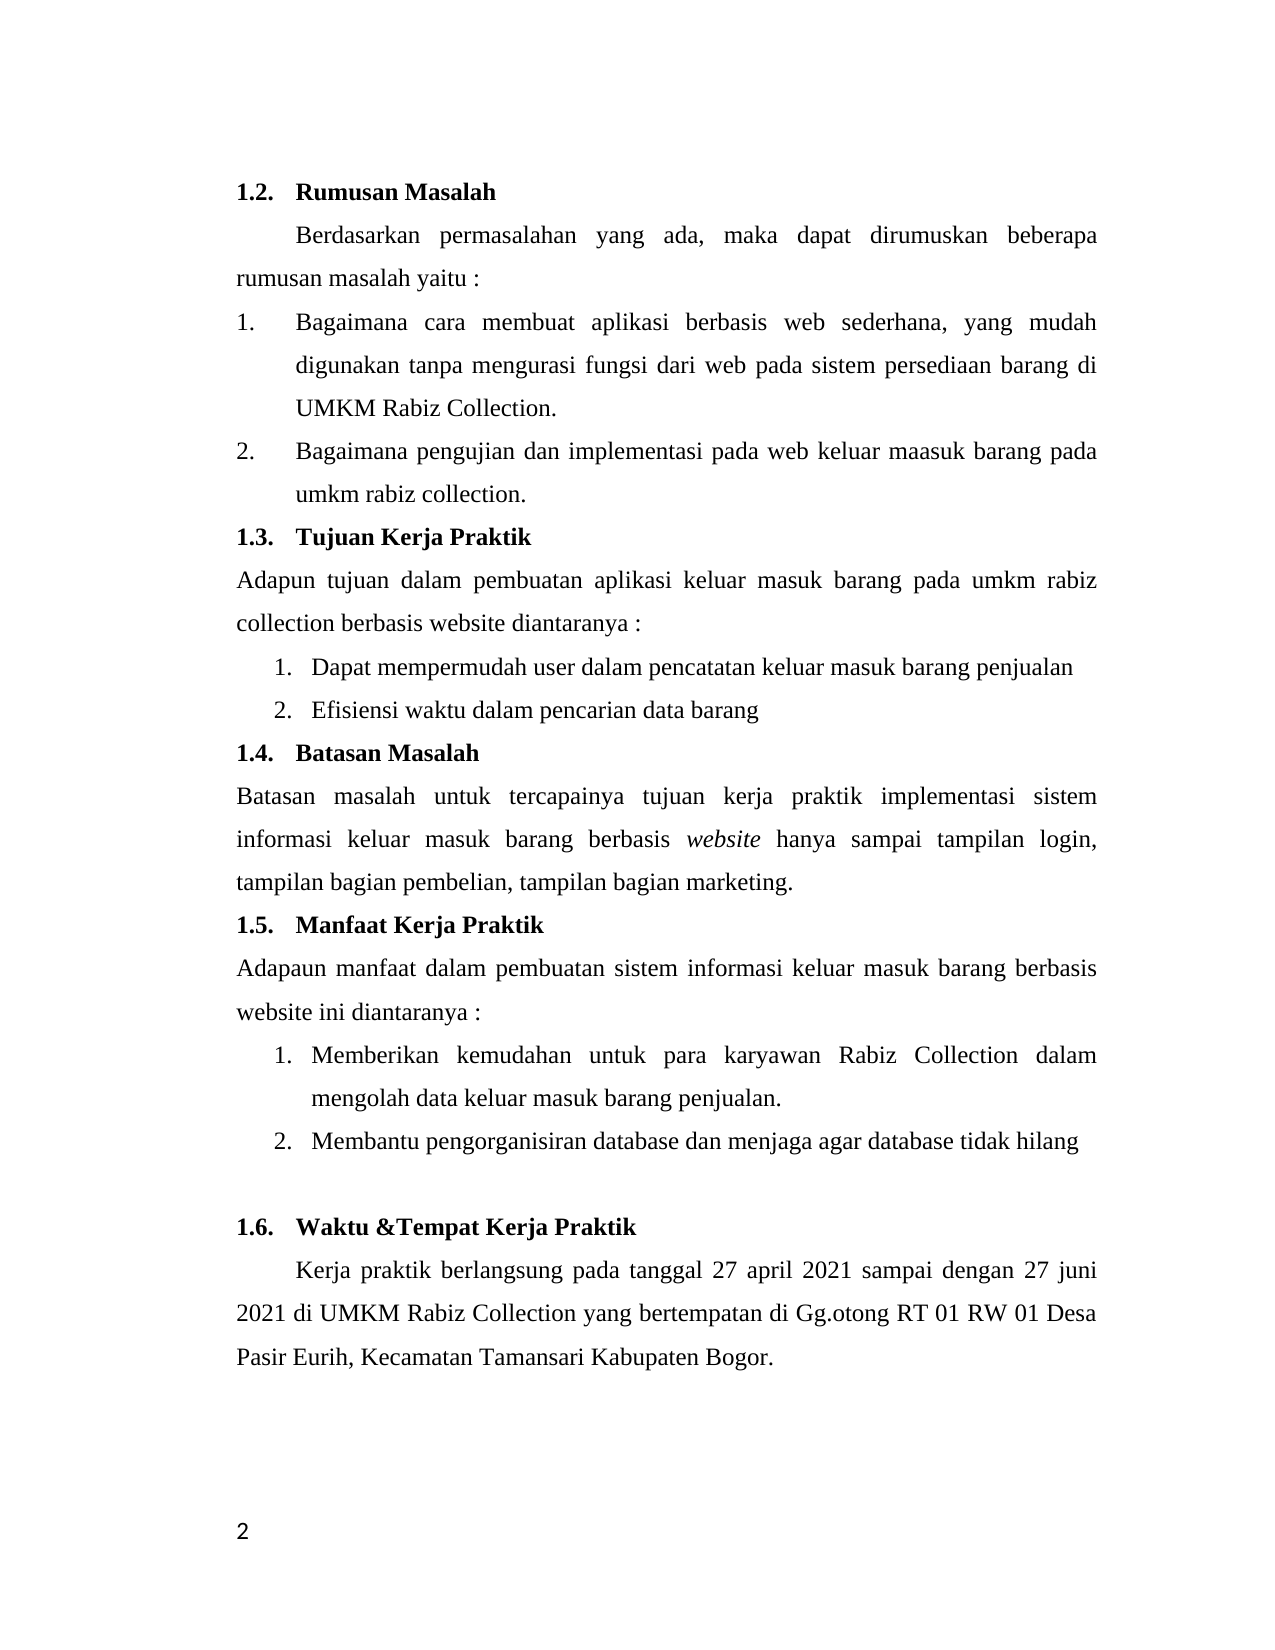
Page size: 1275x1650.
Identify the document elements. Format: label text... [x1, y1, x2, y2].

list Bagaimana cara membuat aplikasi berbasis web sederhana, yang mudah digunakan tanpa mengurasi fungsi dari web pada sistem persediaan barang di UMKM Rabiz Collection. [236, 307, 1098, 422]
text Kerja praktik berlangsung pada tanggal 27 april 2021 sampai dengan 27 juni 2021 di UMKM Rabiz Collection yang bertempatan di Gg.otong RT 01 RW 01 Desa Pasir Eurih, Kecamatan Tamansari Kabupaten Bogor. [236, 1255, 1098, 1370]
list Manfaat Kerja Praktik [236, 910, 1098, 939]
text Adapaun manfaat dalam pembuatan sistem informasi keluar masuk barang berbasis website ini diantaranya : [236, 953, 1098, 1025]
list Bagaimana pengujian dan implementasi pada web keluar maasuk barang pada umkm rabiz collection. [236, 436, 1098, 508]
list Dapat mempermudah user dalam pencatatan keluar masuk barang penjualan [274, 652, 1098, 680]
text Adapun tujuan dalam pembuatan aplikasi keluar masuk barang pada umkm rabiz collection berbasis website diantaranya : [236, 565, 1098, 637]
list Membantu pengorganisiran database dan menjaga agar database tidak hilang [274, 1126, 1098, 1155]
list Batasan Masalah [236, 738, 1098, 767]
list Memberikan kemudahan untuk para karyawan Rabiz Collection dalam mengolah data keluar masuk barang penjualan. [274, 1040, 1098, 1112]
list Waktu &Tempat Kerja Praktik [236, 1212, 1098, 1241]
text Berdasarkan permasalahan yang ada, maka dapat dirumuskan beberapa rumusan masalah yaitu : [236, 220, 1098, 292]
list Efisiensi waktu dalam pencarian data barang [274, 695, 1098, 723]
list Tujuan Kerja Praktik [236, 522, 1098, 551]
list Rumusan Masalah [236, 177, 1098, 206]
text Batasan masalah untuk tercapainya tujuan kerja praktik implementasi sistem informasi keluar masuk barang berbasis website hanya sampai tampilan login, tampilan bagian pembelian, tampilan bagian marketing. [236, 781, 1098, 896]
